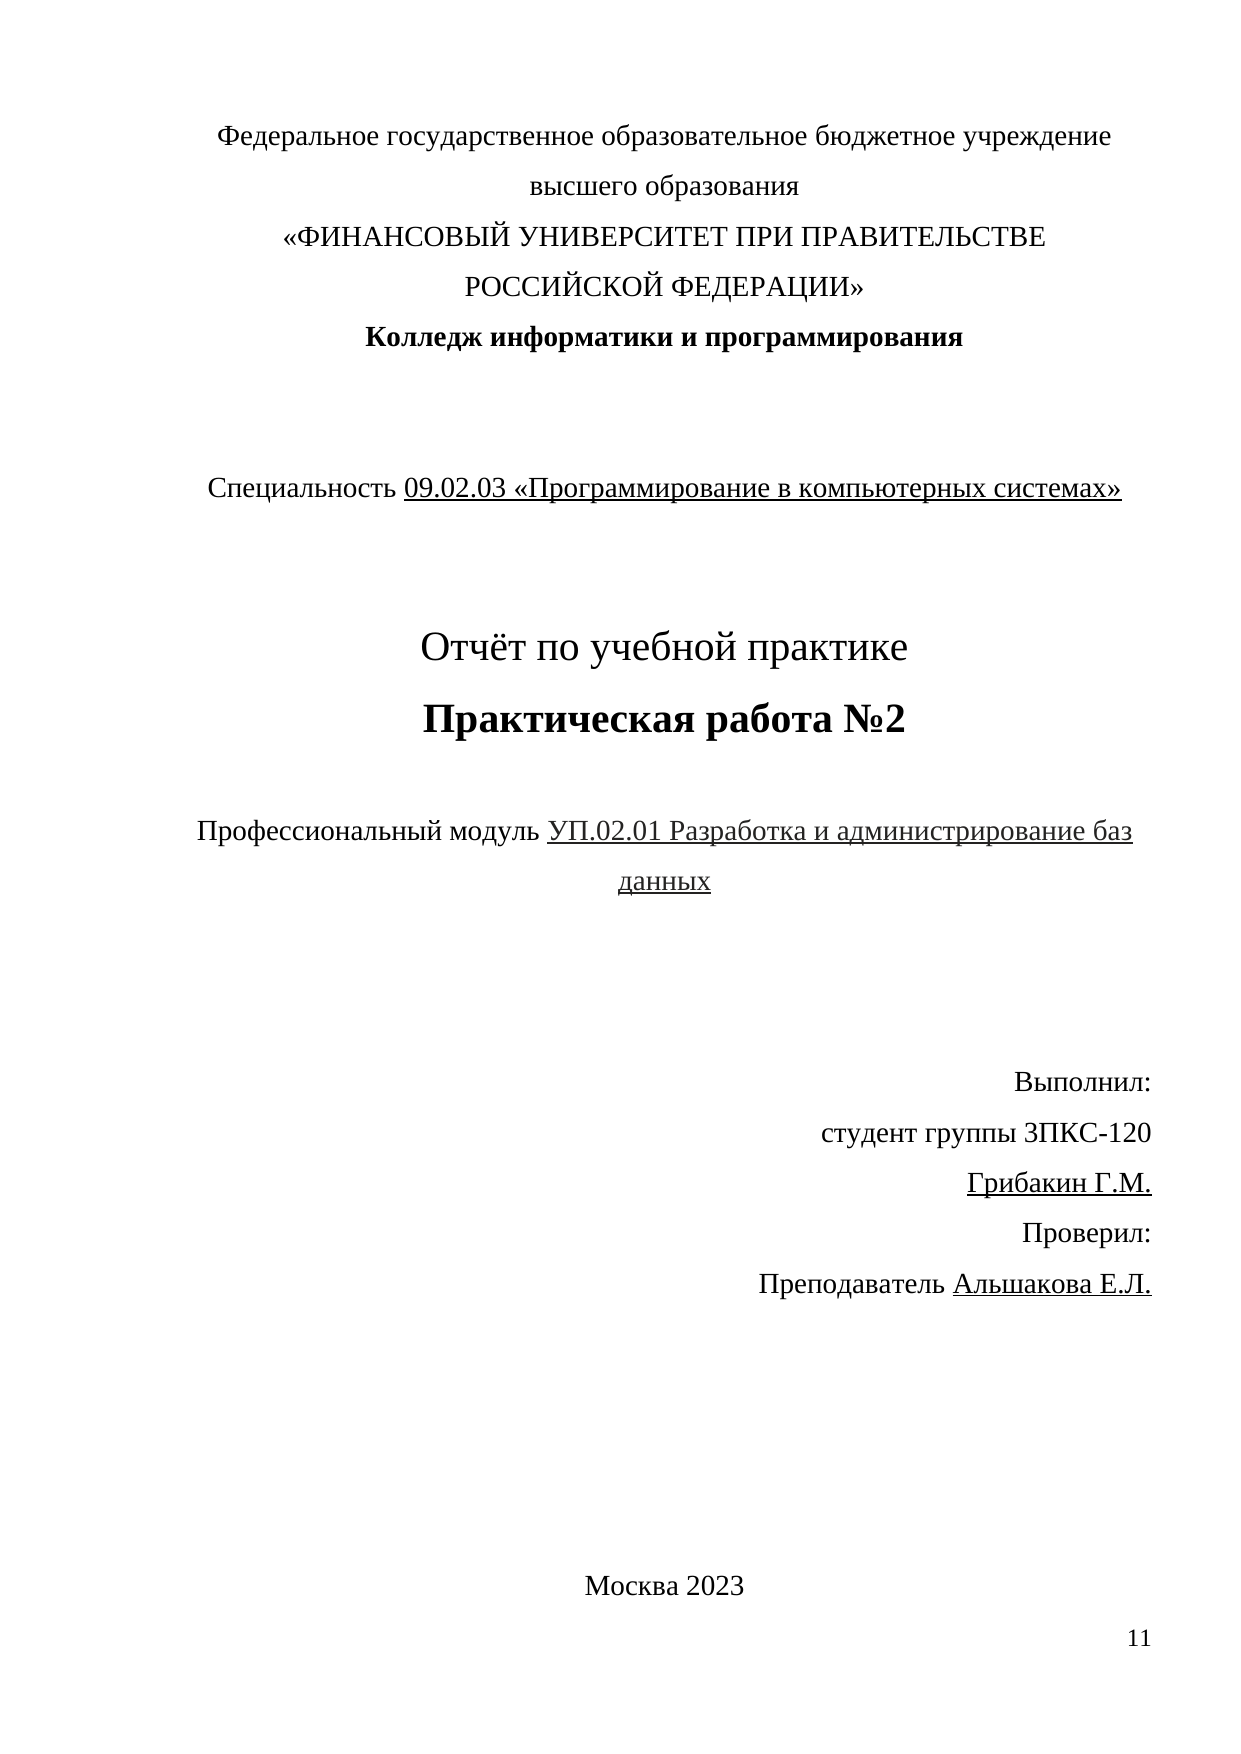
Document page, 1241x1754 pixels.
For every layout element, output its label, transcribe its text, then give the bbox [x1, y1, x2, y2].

text Федеральное государственное образовательное бюджетное учреждение высшего образования [177, 118, 1152, 202]
text Преподаватель Альшакова Е.Л. [177, 1266, 1152, 1299]
text РОССИЙСКОЙ ФЕДЕРАЦИИ» [177, 269, 1152, 303]
text студент группы 3ПКС-120 [177, 1115, 1152, 1148]
text Отчёт по учебной практике [177, 621, 1152, 669]
text Профессиональный модуль УП.02.01 Разработка и администрирование баз данных [177, 813, 1152, 897]
text Практическая работа №2 [177, 693, 1152, 741]
text Грибакин Г.М. [177, 1165, 1152, 1199]
text Специальность 09.02.03 «Программирование в компьютерных системах» [177, 470, 1152, 504]
text Выполнил: [177, 1064, 1152, 1098]
text Колледж информатики и программирования [177, 319, 1152, 353]
text «ФИНАНСОВЫЙ УНИВЕРСИТЕТ ПРИ ПРАВИТЕЛЬСТВЕ [177, 219, 1152, 252]
text Проверил: [177, 1215, 1152, 1249]
text Москва 2023 [177, 1568, 1152, 1601]
